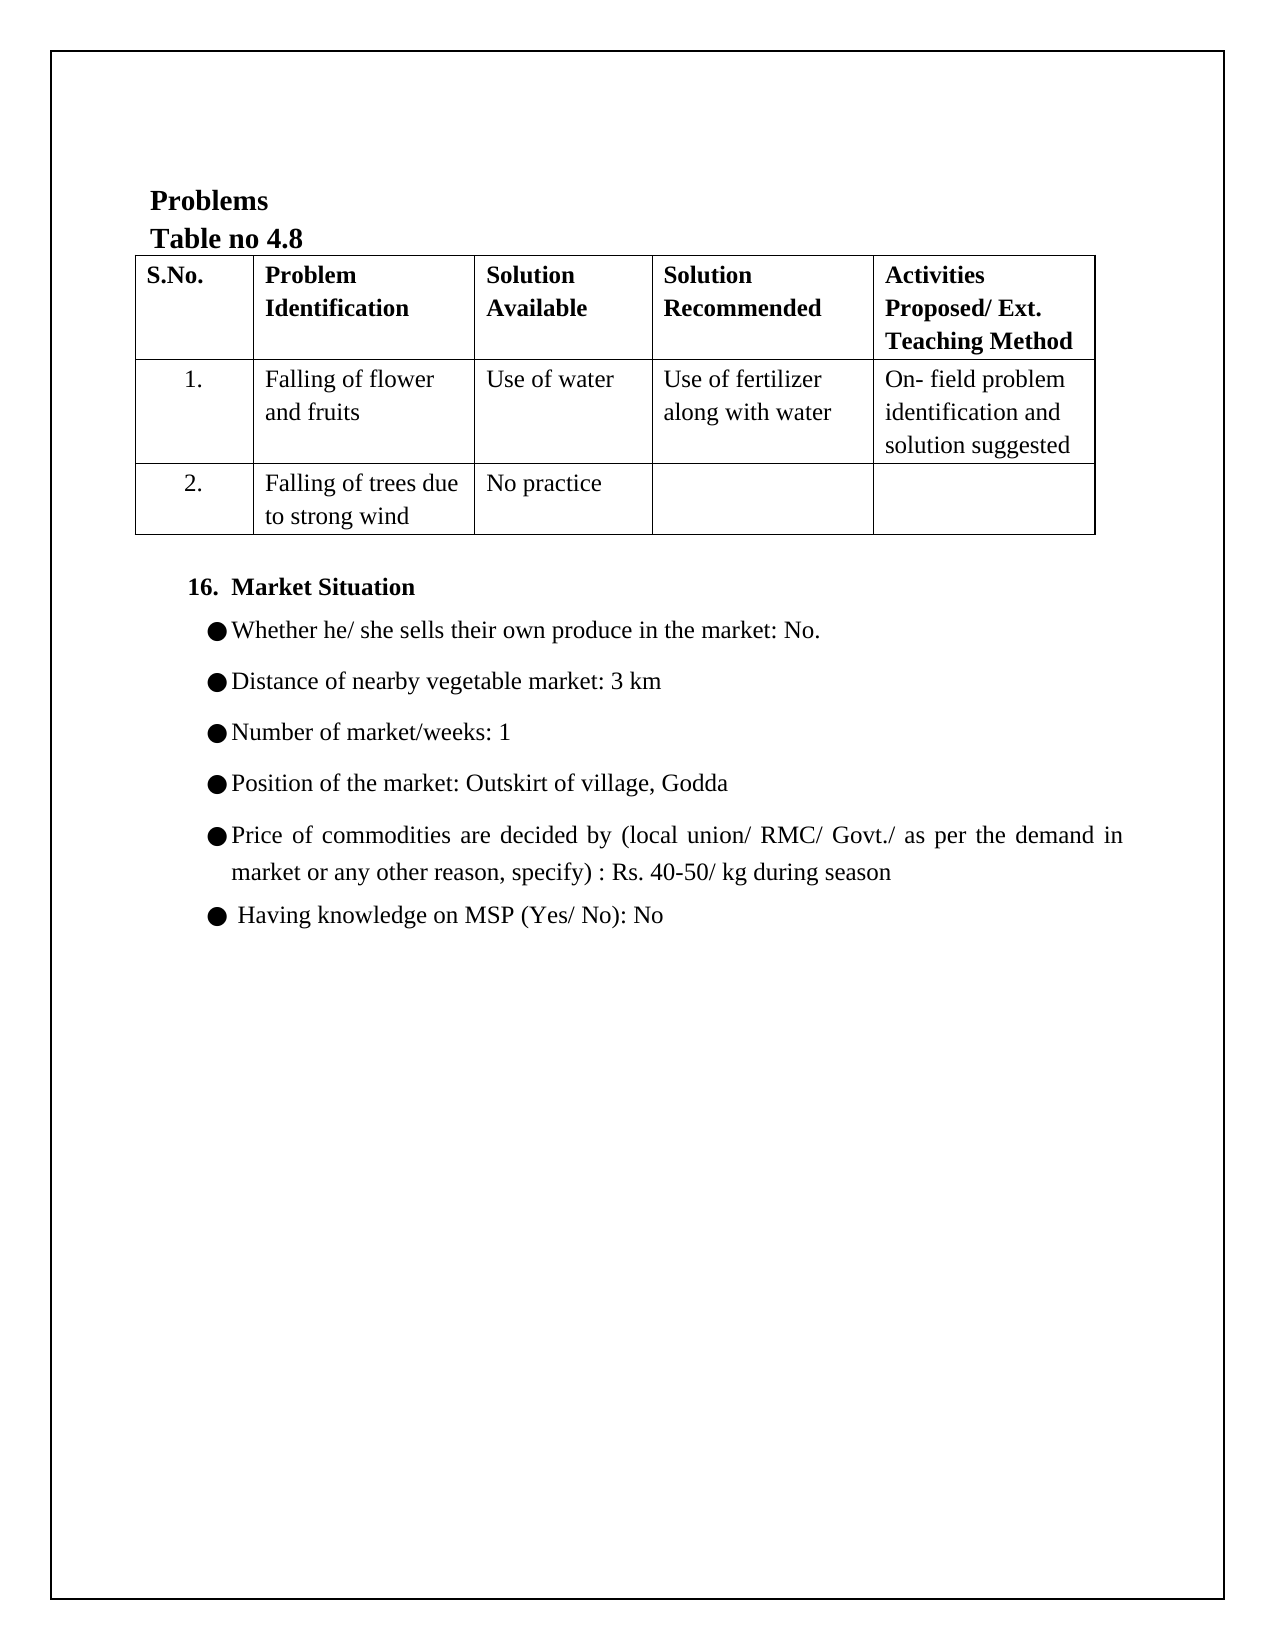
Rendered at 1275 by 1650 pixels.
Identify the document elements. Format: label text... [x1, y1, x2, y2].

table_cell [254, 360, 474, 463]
list Number of market/weeks: 1 [206, 703, 1125, 755]
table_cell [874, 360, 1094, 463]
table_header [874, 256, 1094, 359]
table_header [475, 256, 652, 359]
list Whether he/ she sells their own produce in the market: No. [206, 601, 1125, 652]
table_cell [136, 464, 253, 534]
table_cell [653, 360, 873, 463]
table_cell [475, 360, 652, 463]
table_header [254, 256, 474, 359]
list Market Situation [187, 572, 1125, 601]
list Having knowledge on MSP (Yes/ No): No [206, 886, 1125, 937]
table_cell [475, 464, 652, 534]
text Problems [150, 183, 1125, 217]
list Distance of nearby vegetable market: 3 km [206, 652, 1125, 703]
text Table no 4.8 [150, 221, 1125, 254]
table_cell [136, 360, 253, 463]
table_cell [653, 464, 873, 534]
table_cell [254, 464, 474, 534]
list Price of commodities are decided by (local union/ RMC/ Govt./ as per the demand in market or any other reason, specify) : Rs. 40-50/ kg during season [206, 806, 1125, 886]
list Position of the market: Outskirt of village, Godda [206, 755, 1125, 806]
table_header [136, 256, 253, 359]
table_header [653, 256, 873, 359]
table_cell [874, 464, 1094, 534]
